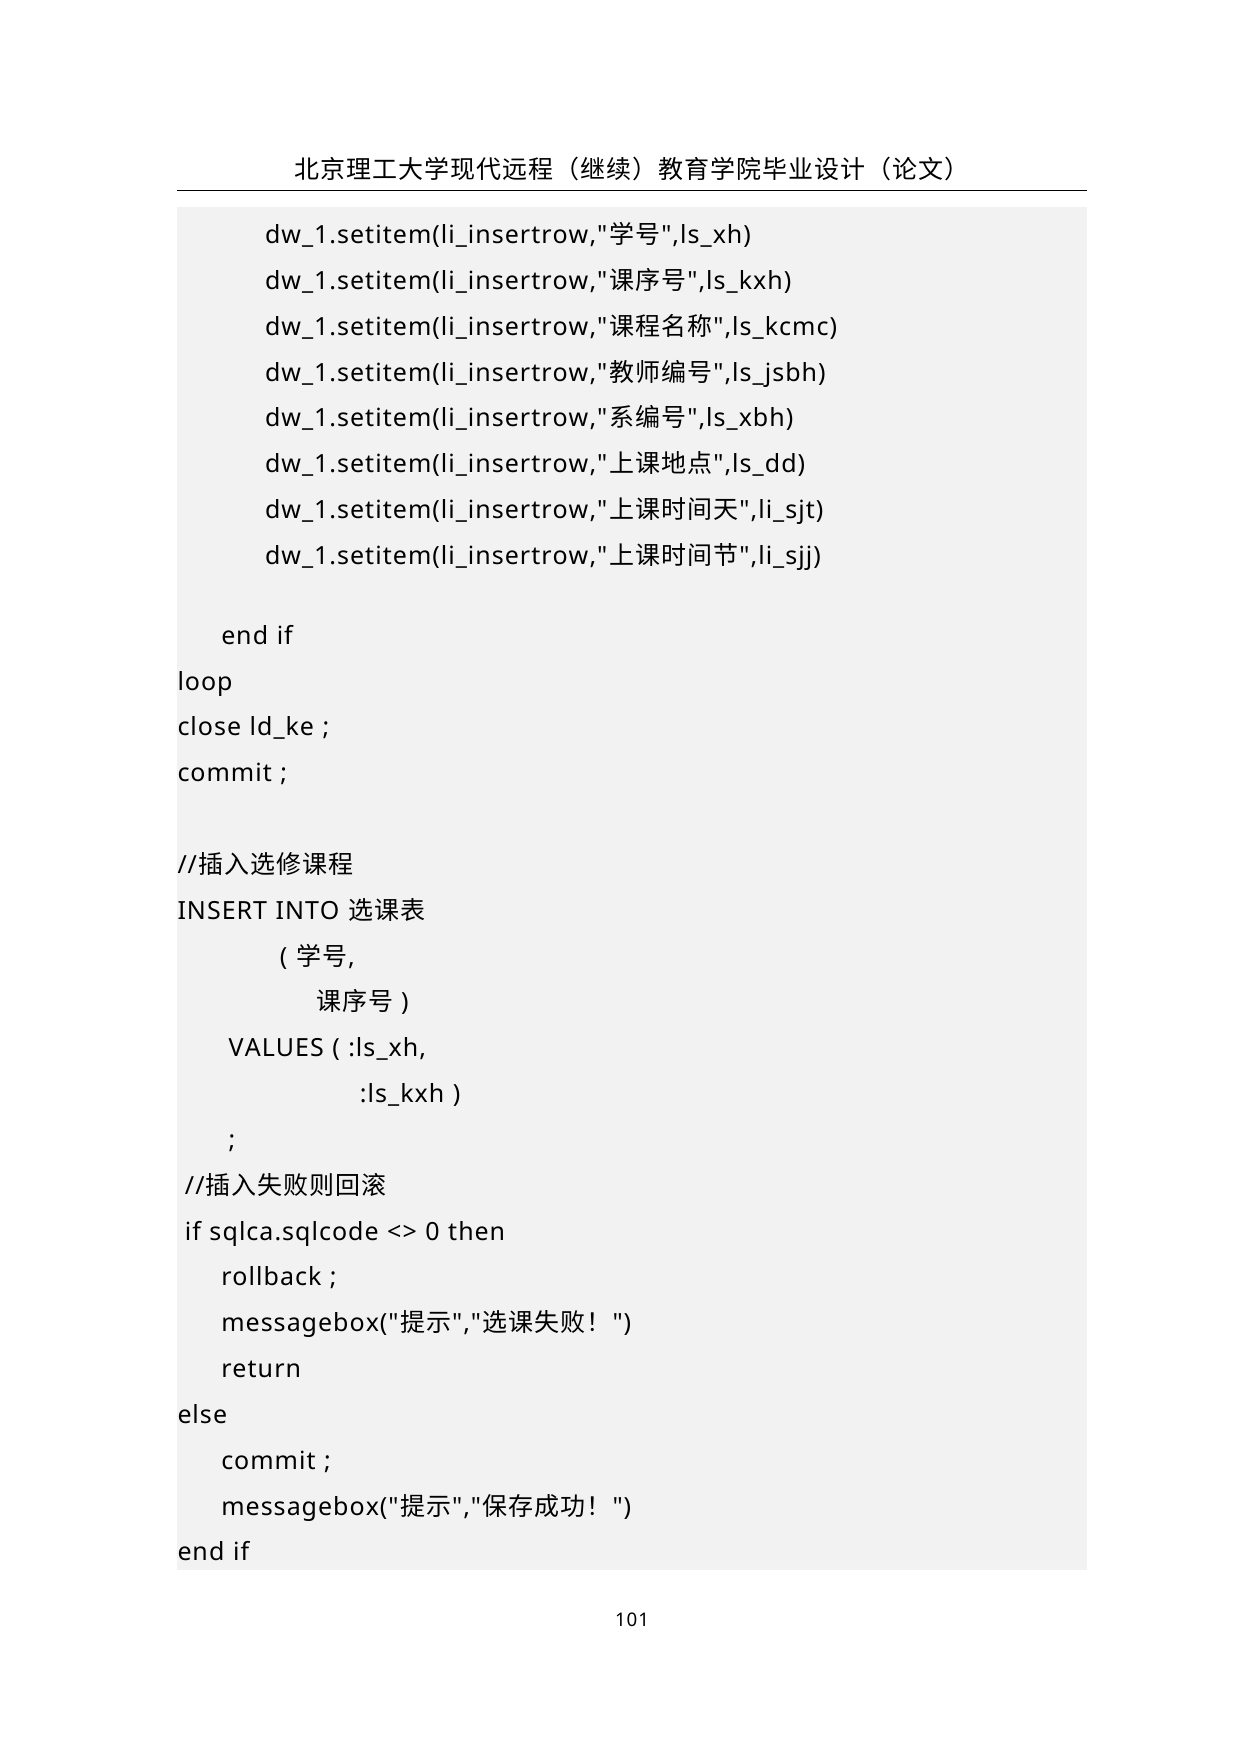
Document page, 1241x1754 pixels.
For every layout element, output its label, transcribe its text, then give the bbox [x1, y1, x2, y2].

text return [177, 1341, 1087, 1387]
text :ls_kxh ) [177, 1066, 1087, 1112]
text close ld_ke ; [177, 699, 1087, 745]
text messagebox("提示","保存成功！") [177, 1478, 1087, 1524]
text ( 学号, [177, 928, 1087, 974]
text dw_1.setitem(li_insertrow,"课程名称",ls_kcmc) [177, 298, 1087, 344]
text dw_1.setitem(li_insertrow,"上课地点",ls_dd) [177, 436, 1087, 482]
text INSERT INTO 选课表 [177, 882, 1087, 928]
text //插入选修课程 [177, 837, 1087, 882]
text end if [177, 1524, 1087, 1570]
text messagebox("提示","选课失败！") [177, 1295, 1087, 1341]
text commit ; [177, 745, 1087, 791]
text dw_1.setitem(li_insertrow,"教师编号",ls_jsbh) [177, 344, 1087, 390]
text dw_1.setitem(li_insertrow,"上课时间天",li_sjt) [177, 482, 1087, 528]
text commit ; [177, 1432, 1087, 1478]
text if sqlca.sqlcode <> 0 then [177, 1203, 1087, 1249]
text dw_1.setitem(li_insertrow,"学号",ls_xh) [177, 207, 1087, 253]
text dw_1.setitem(li_insertrow,"系编号",ls_xbh) [177, 390, 1087, 436]
text dw_1.setitem(li_insertrow,"上课时间节",li_sjj) [177, 528, 1087, 573]
text end if [177, 607, 1087, 653]
text ; [177, 1112, 1087, 1157]
text dw_1.setitem(li_insertrow,"课序号",ls_kxh) [177, 253, 1087, 298]
text loop [177, 653, 1087, 699]
text 课序号 ) [177, 974, 1087, 1020]
text //插入失败则回滚 [177, 1157, 1087, 1203]
text rollback ; [177, 1249, 1087, 1295]
text VALUES ( :ls_xh, [177, 1020, 1087, 1066]
text else [177, 1387, 1087, 1432]
